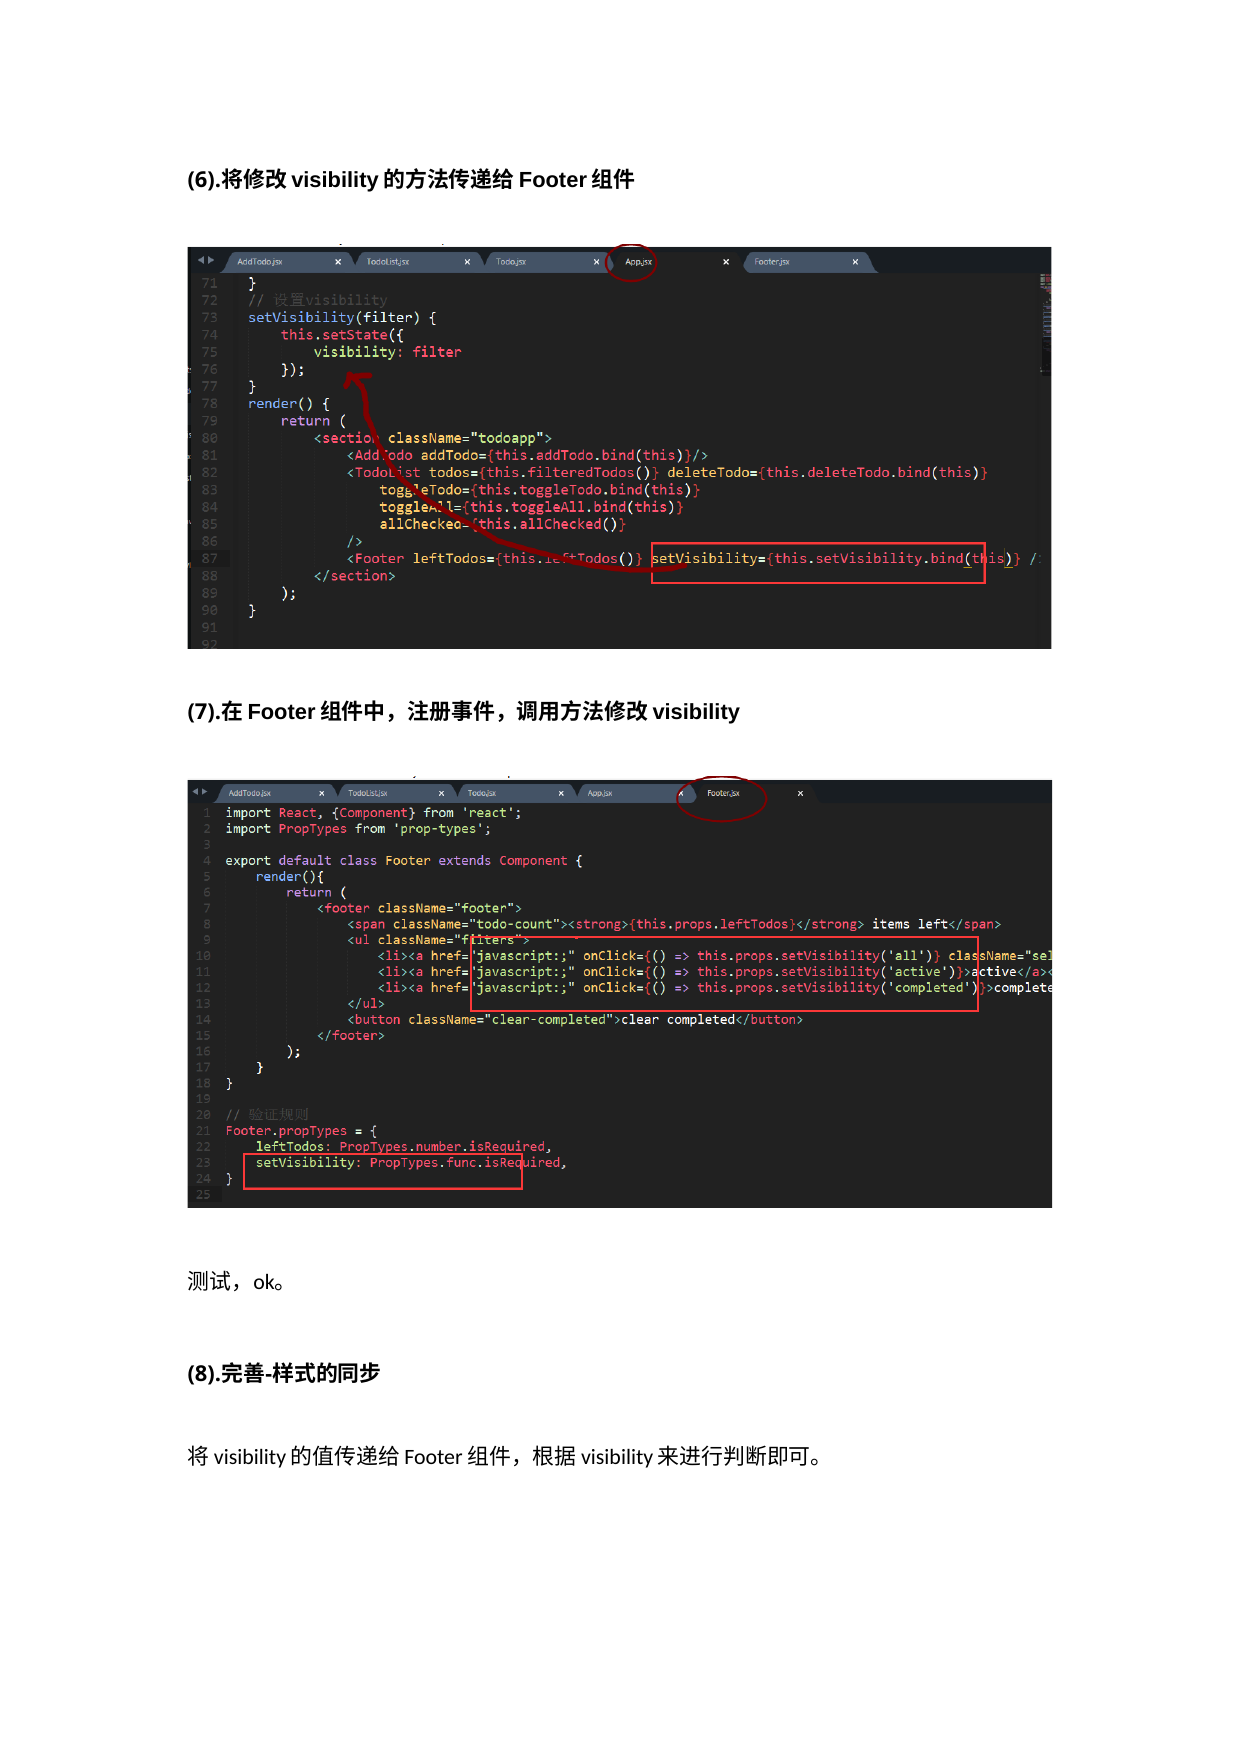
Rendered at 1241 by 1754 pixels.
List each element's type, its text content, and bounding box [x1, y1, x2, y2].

subtitle 在Footer组件中，注册事件，调用方法修改visibility [187, 694, 1053, 726]
subtitle 将修改visibility的方法传递给Footer组件 [187, 162, 1053, 194]
picture [187, 244, 1052, 649]
picture [187, 776, 1053, 1208]
text 测试，ok。 [187, 1264, 1053, 1296]
text 将visibility的值传递给Footer组件，根据visibility来进行判断即可。 [187, 1438, 1053, 1471]
subtitle 完善-样式的同步 [187, 1356, 1053, 1388]
